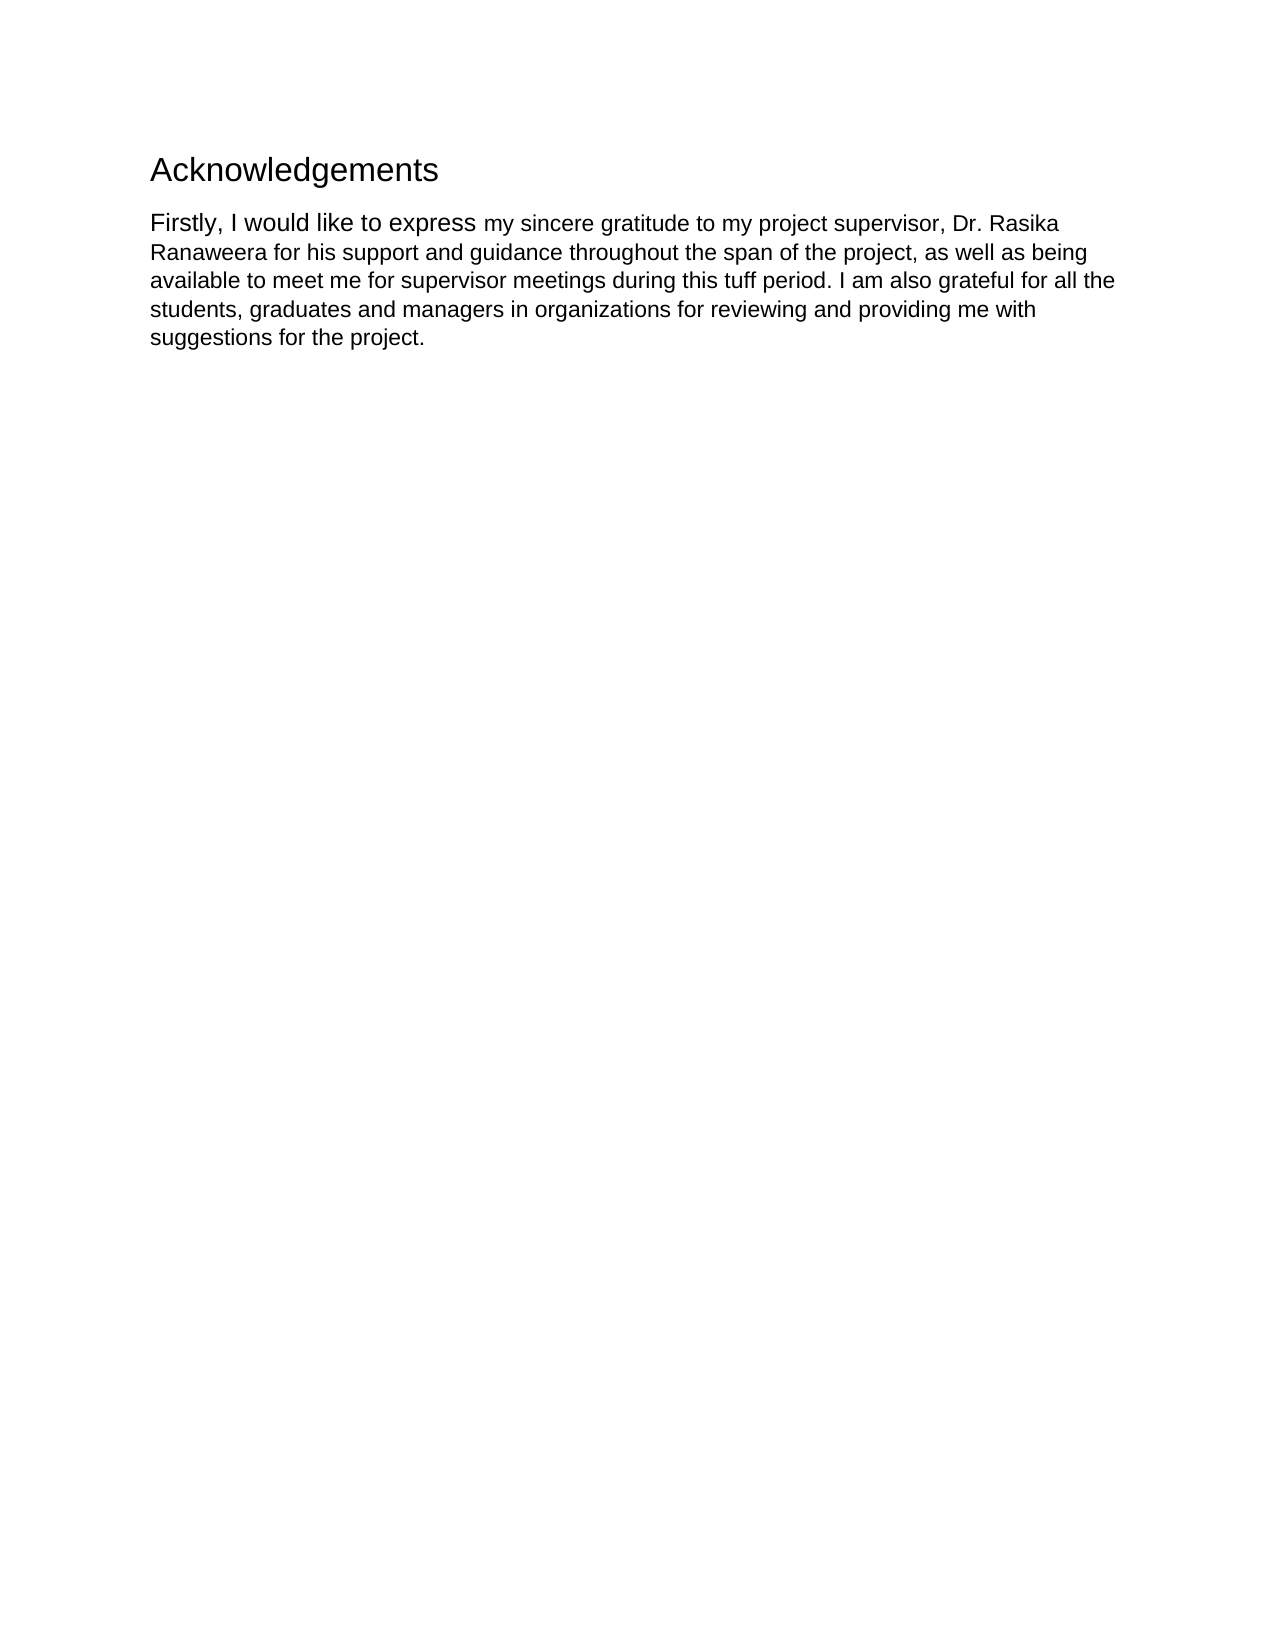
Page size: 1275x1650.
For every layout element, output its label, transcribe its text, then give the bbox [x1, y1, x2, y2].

text Acknowledgements [150, 150, 1125, 188]
text Firstly, I would like to express my sincere gratitude to my project supervisor, Dr. Rasika Ranaweera for his support and guidance throughout the span of the project, as well as being available to meet me for supervisor meetings during this tuff period. I am also grateful for all the students, graduates and managers in organizations for reviewing and providing me with suggestions for the project. [150, 208, 1125, 351]
